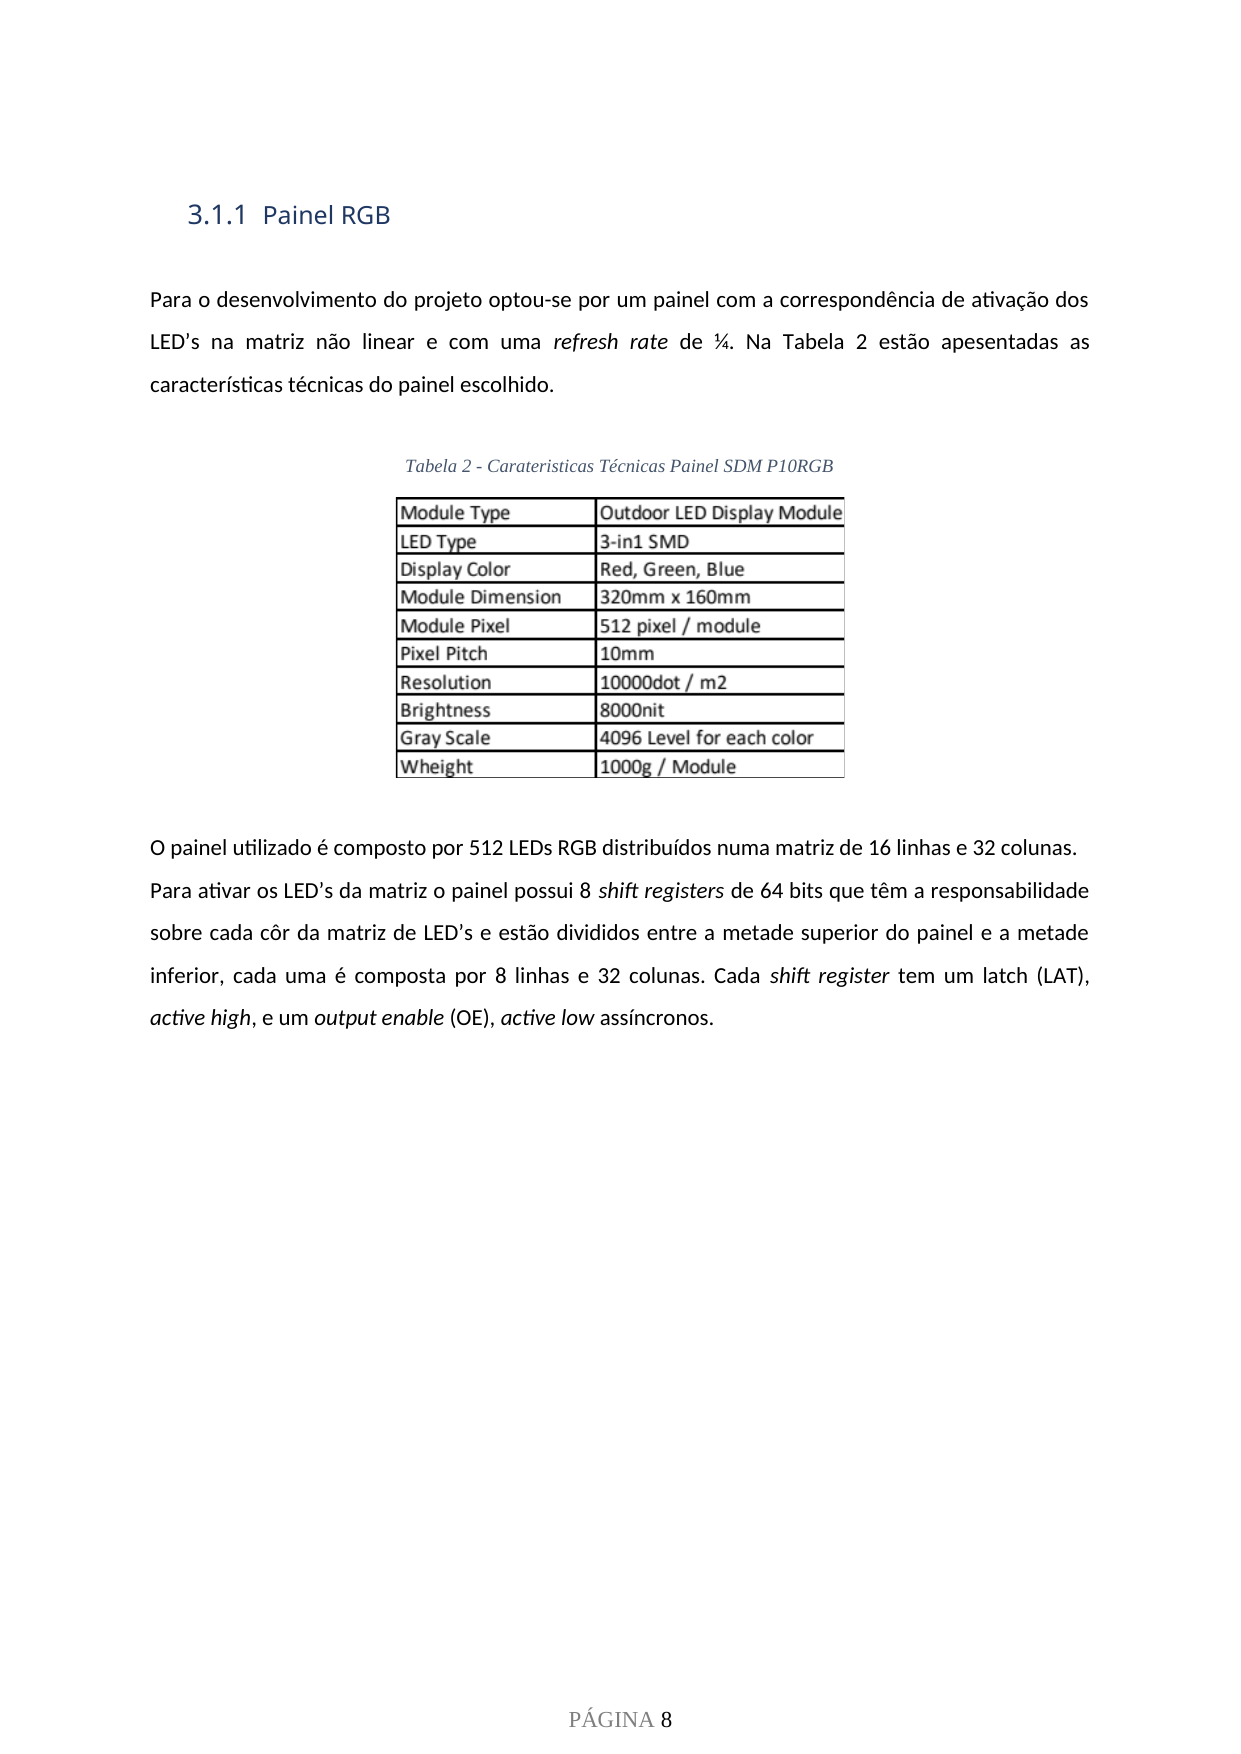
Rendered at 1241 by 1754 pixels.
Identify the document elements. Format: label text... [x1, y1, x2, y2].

text Para ativar os LED’s da matriz o painel possui 8 shift registers de 64 bits que têm a responsabilidade sobre cada côr da matriz de LED’s e estão divididos entre a metade superior do painel e a metade inferior, cada uma é composta por 8 linhas e 32 colunas. Cada shift register tem um latch (LAT), active high, e um output enable (OE), active low assíncronos. [150, 876, 1090, 1031]
subtitle Painel RGB [187, 195, 1090, 232]
text Para o desenvolvimento do projeto optou-se por um painel com a correspondência de ativação dos LED’s na matriz não linear e com uma refresh rate de ¼. Na Tabela 2 estão apesentadas as características técnicas do painel escolhido. [150, 285, 1090, 398]
text Tabela 2 - Carateristicas Técnicas Painel SDM P10RGB [150, 455, 1090, 476]
text O painel utilizado é composto por 512 LEDs RGB distribuídos numa matriz de 16 linhas e 32 colunas. [150, 833, 1090, 861]
